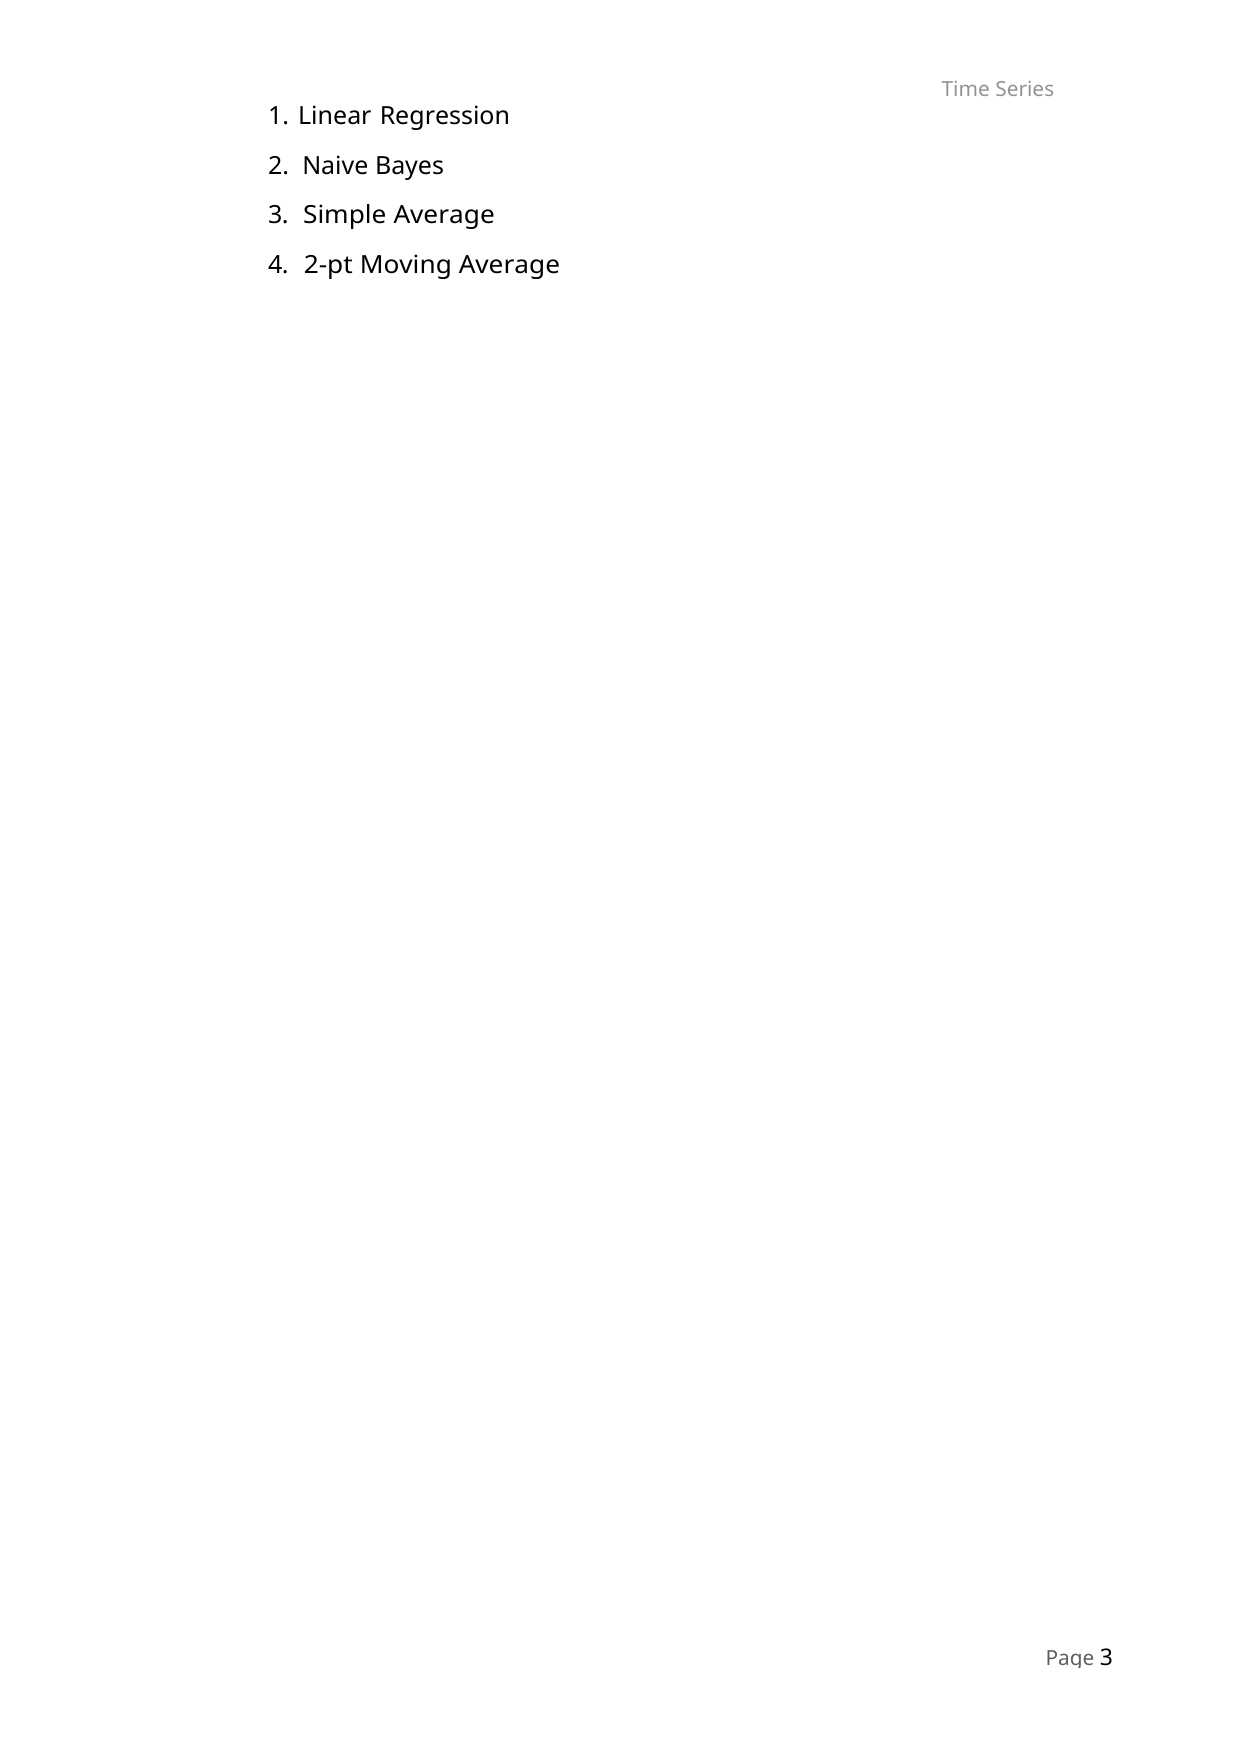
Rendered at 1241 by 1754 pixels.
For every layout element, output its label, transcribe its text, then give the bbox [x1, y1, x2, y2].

list Naive Bayes [268, 147, 1134, 181]
list 2-pt Moving Average [268, 246, 1134, 281]
list Linear Regression [268, 98, 1134, 132]
list Simple Average [268, 197, 1134, 231]
